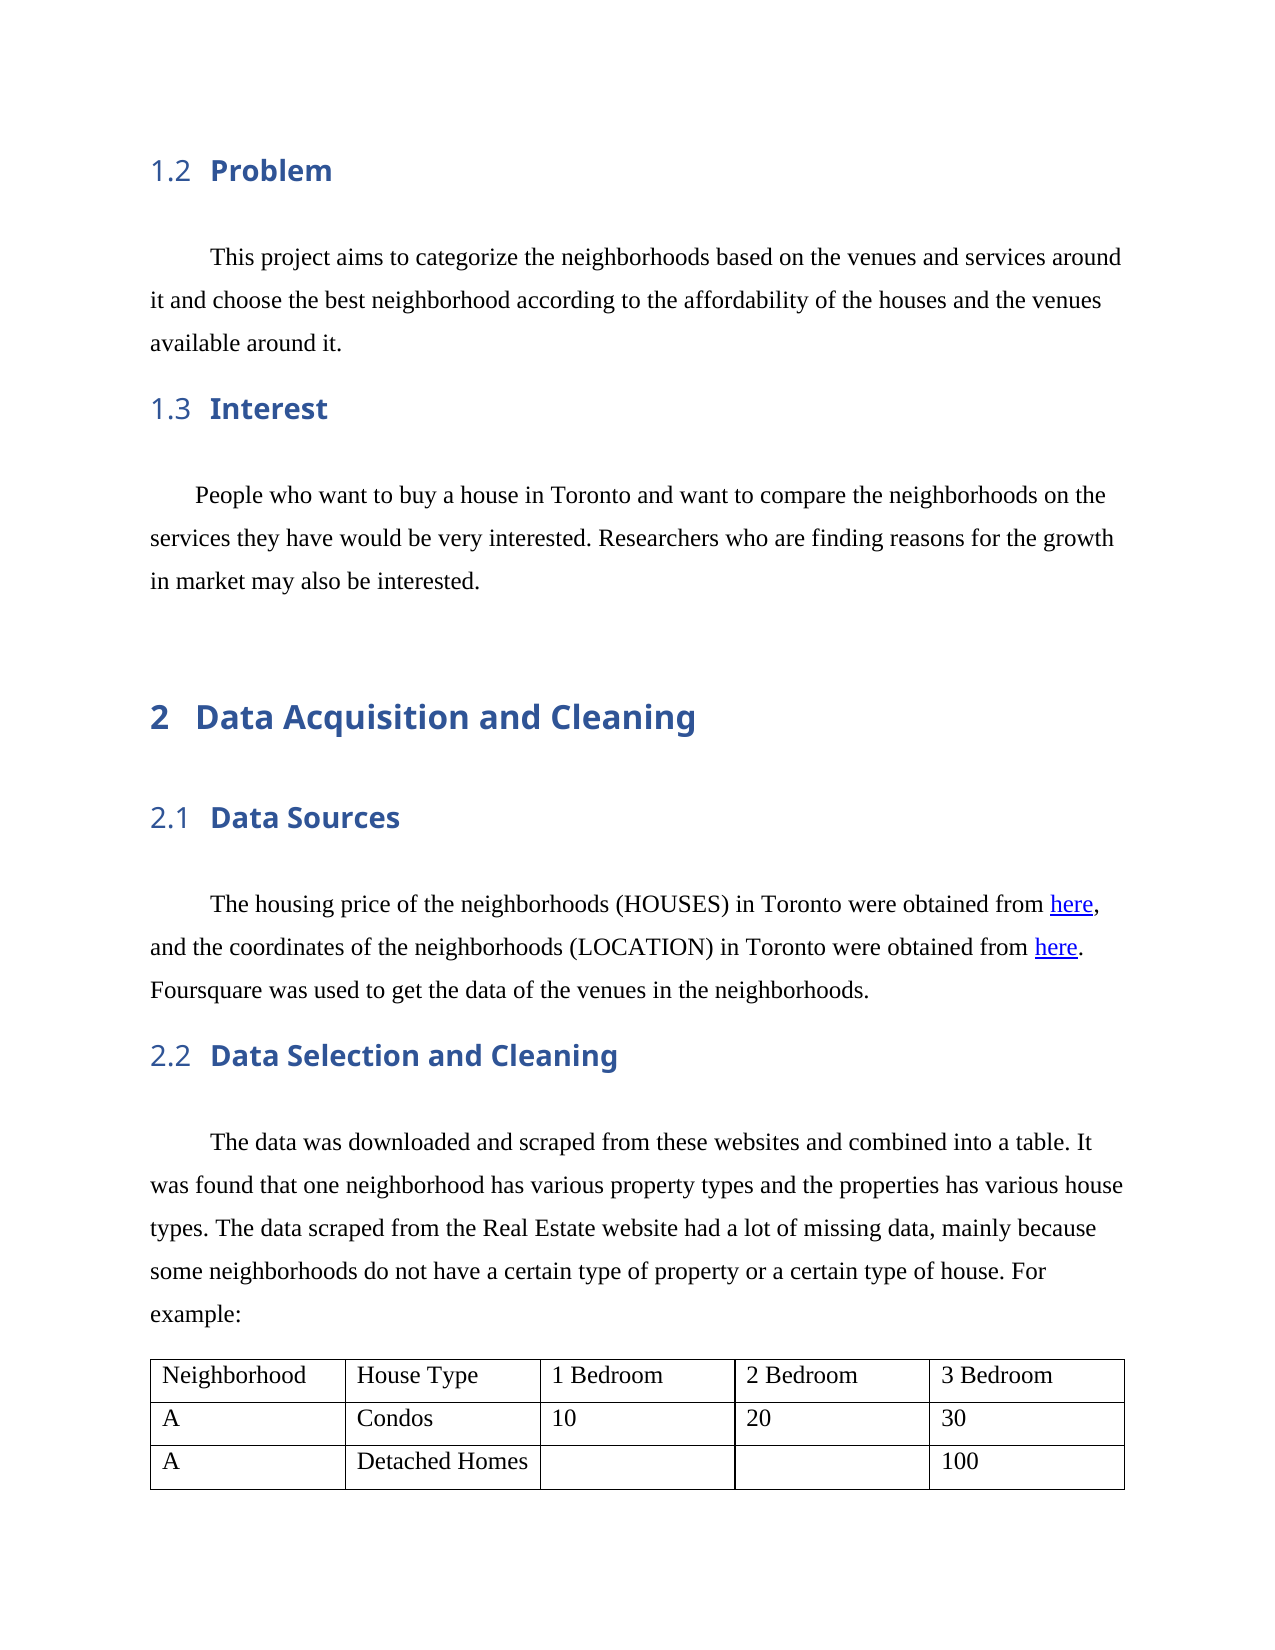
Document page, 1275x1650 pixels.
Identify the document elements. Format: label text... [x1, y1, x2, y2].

table_cell 20 [736, 1403, 929, 1445]
table_header 3 Bedroom [930, 1360, 1124, 1402]
table_cell [736, 1446, 929, 1489]
table_header 1 Bedroom [541, 1360, 734, 1402]
subtitle Interest [150, 388, 1125, 428]
table_cell Condos [346, 1403, 540, 1445]
table_cell 10 [541, 1403, 734, 1445]
subtitle Problem [150, 150, 1125, 190]
table_cell [541, 1446, 734, 1489]
subtitle Data Acquisition and Cleaning [150, 694, 1125, 739]
table_cell A [151, 1446, 345, 1489]
table_cell A [151, 1403, 345, 1445]
text The data was downloaded and scraped from these websites and combined into a table. It was found that one neighborhood has various property types and the properties has various house types. The data scraped from the Real Estate website had a lot of missing data, mainly because some neighborhoods do not have a certain type of property or a certain type of house. For example: [150, 1127, 1125, 1328]
text People who want to buy a house in Toronto and want to compare the neighborhoods on the services they have would be very interested. Researchers who are finding reasons for the growth in market may also be interested. [150, 480, 1125, 595]
table_cell 100 [930, 1446, 1124, 1489]
table_header Neighborhood [151, 1360, 345, 1402]
table_cell 30 [930, 1403, 1124, 1445]
text This project aims to categorize the neighborhoods based on the venues and services around it and choose the best neighborhood according to the affordability of the houses and the venues available around it. [150, 242, 1125, 357]
text The housing price of the neighborhoods (HOUSES) in Toronto were obtained from here, and the coordinates of the neighborhoods (LOCATION) in Toronto were obtained from here. Foursquare was used to get the data of the venues in the neighborhoods. [150, 889, 1125, 1004]
subtitle Data Selection and Cleaning [150, 1035, 1125, 1075]
table_header 2 Bedroom [736, 1360, 929, 1402]
subtitle Data Sources [150, 797, 1125, 837]
table_cell Detached Homes [346, 1446, 540, 1489]
table_header House Type [346, 1360, 540, 1402]
